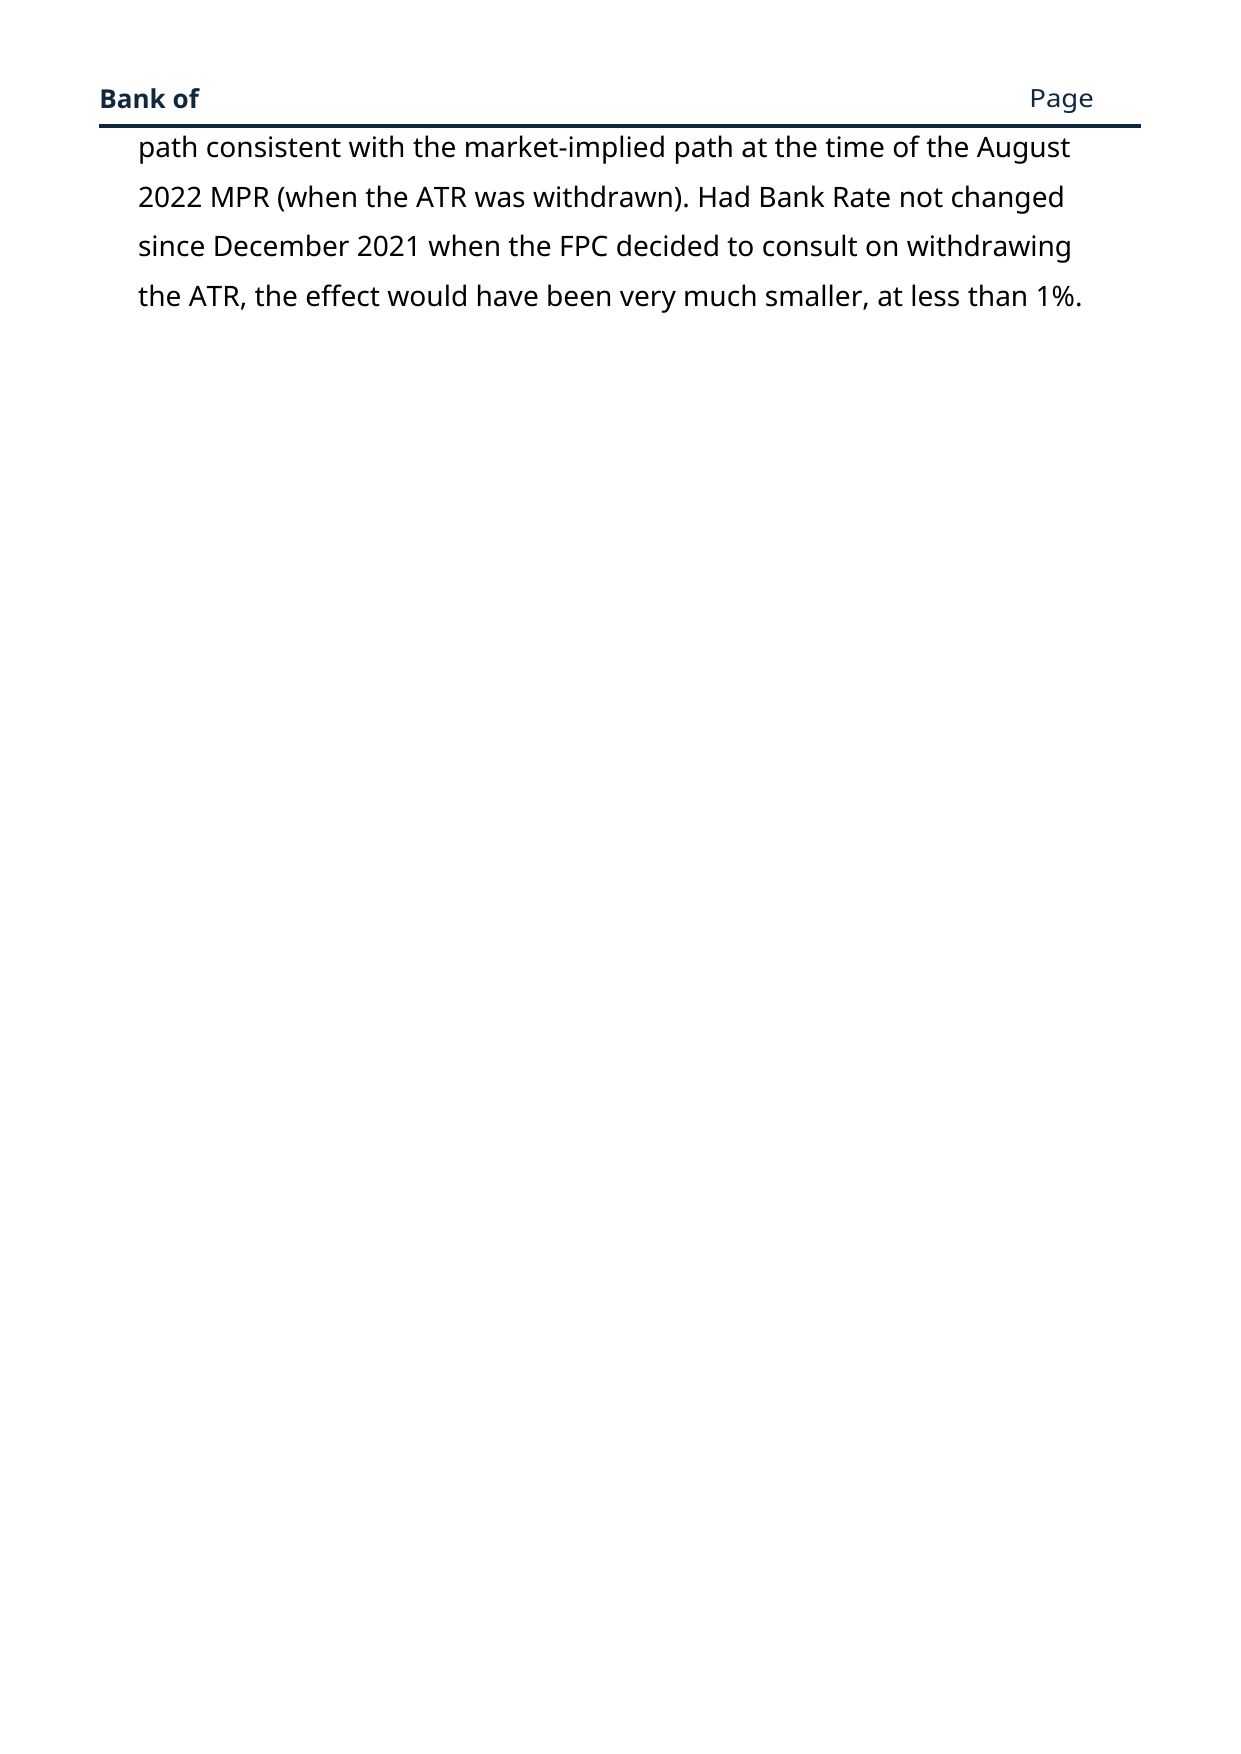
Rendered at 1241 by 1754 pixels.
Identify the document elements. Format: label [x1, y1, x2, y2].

text [138, 127, 1093, 315]
